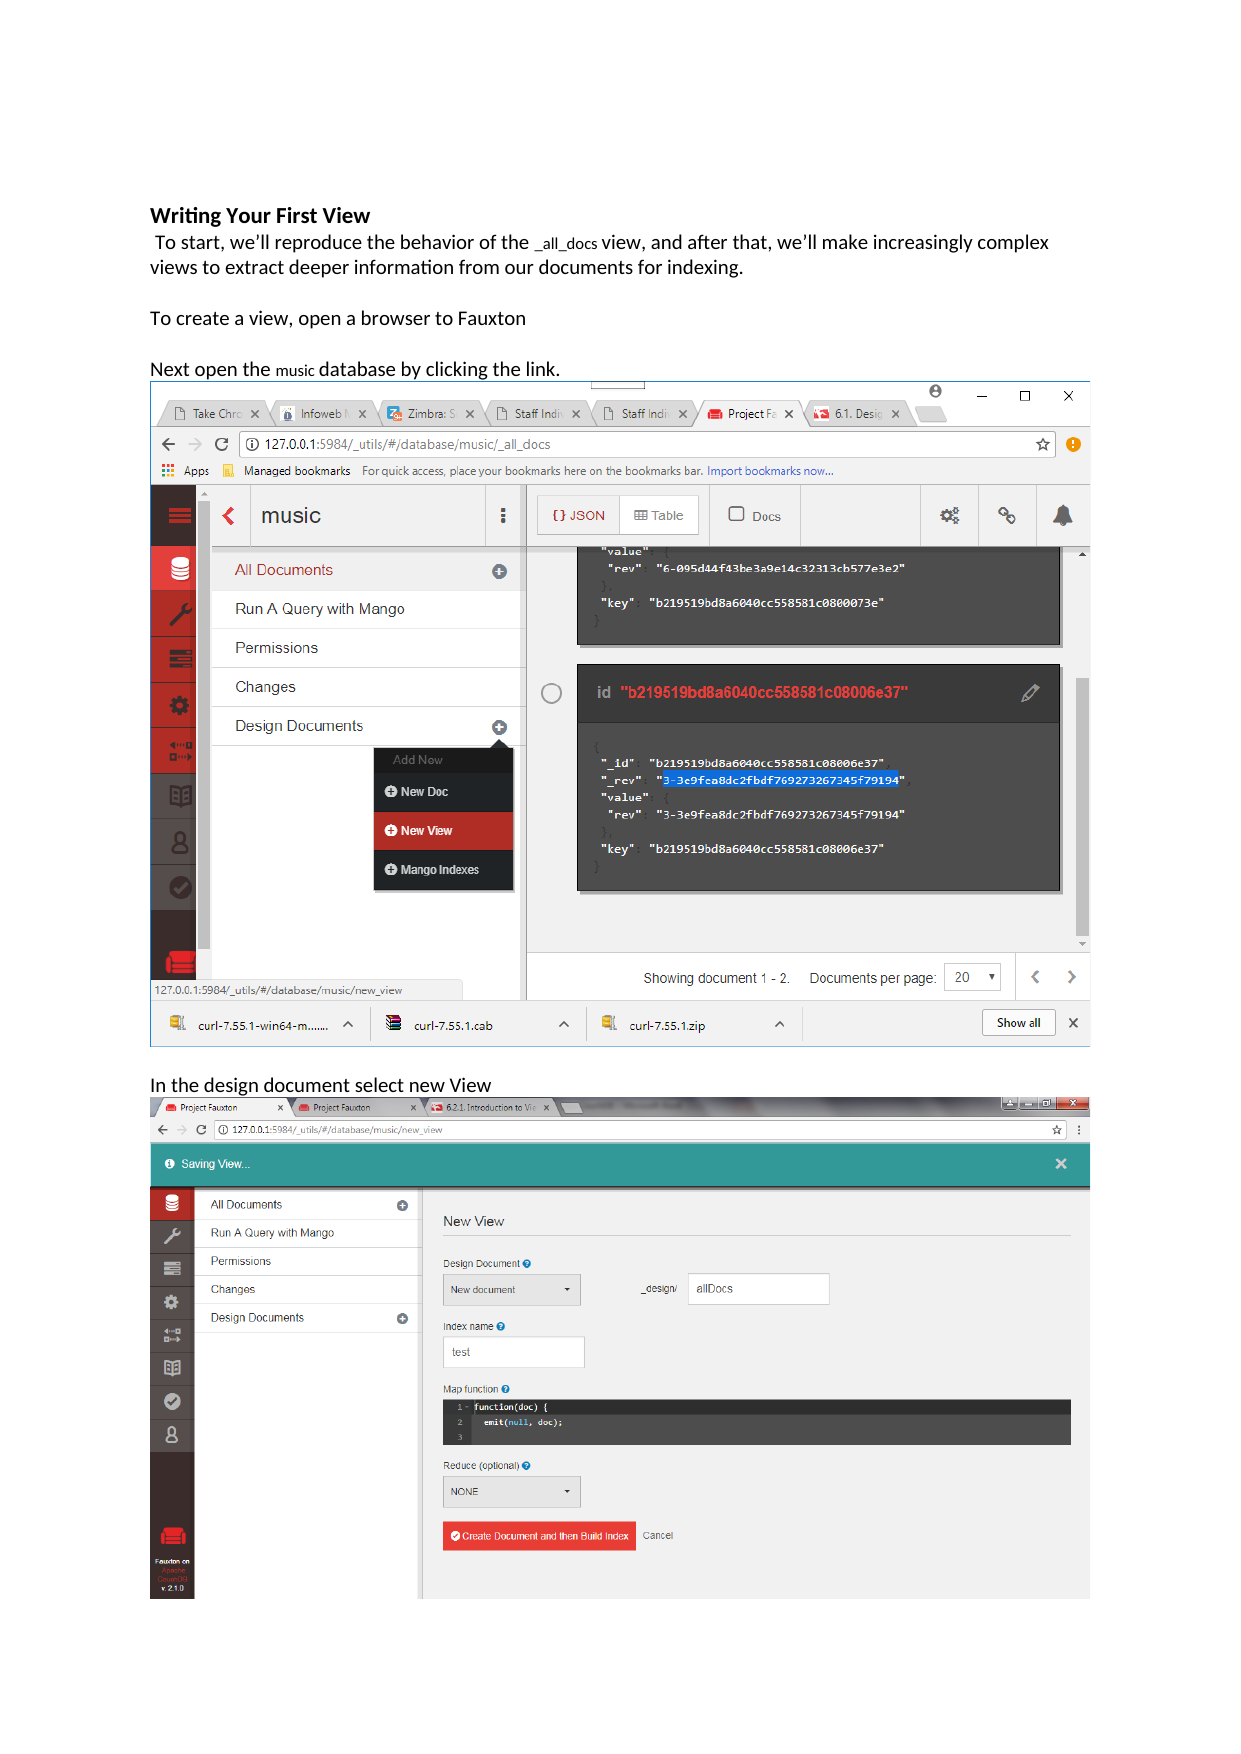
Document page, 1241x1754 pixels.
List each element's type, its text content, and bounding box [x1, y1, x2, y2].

text In the design document select new View [150, 1072, 1090, 1097]
text To create a view, open a browser to Fauxton [150, 305, 1090, 331]
text Writing Your First View [150, 201, 1090, 229]
text To start, we’ll reproduce the behavior of the _all_docs view, and after that, we’ll make increasingly complex views to extract deeper information from our documents for indexing. [150, 229, 1090, 280]
picture [150, 381, 1091, 1047]
text Next open the music database by clicking the link. [150, 356, 1090, 381]
picture [150, 1097, 1091, 1599]
